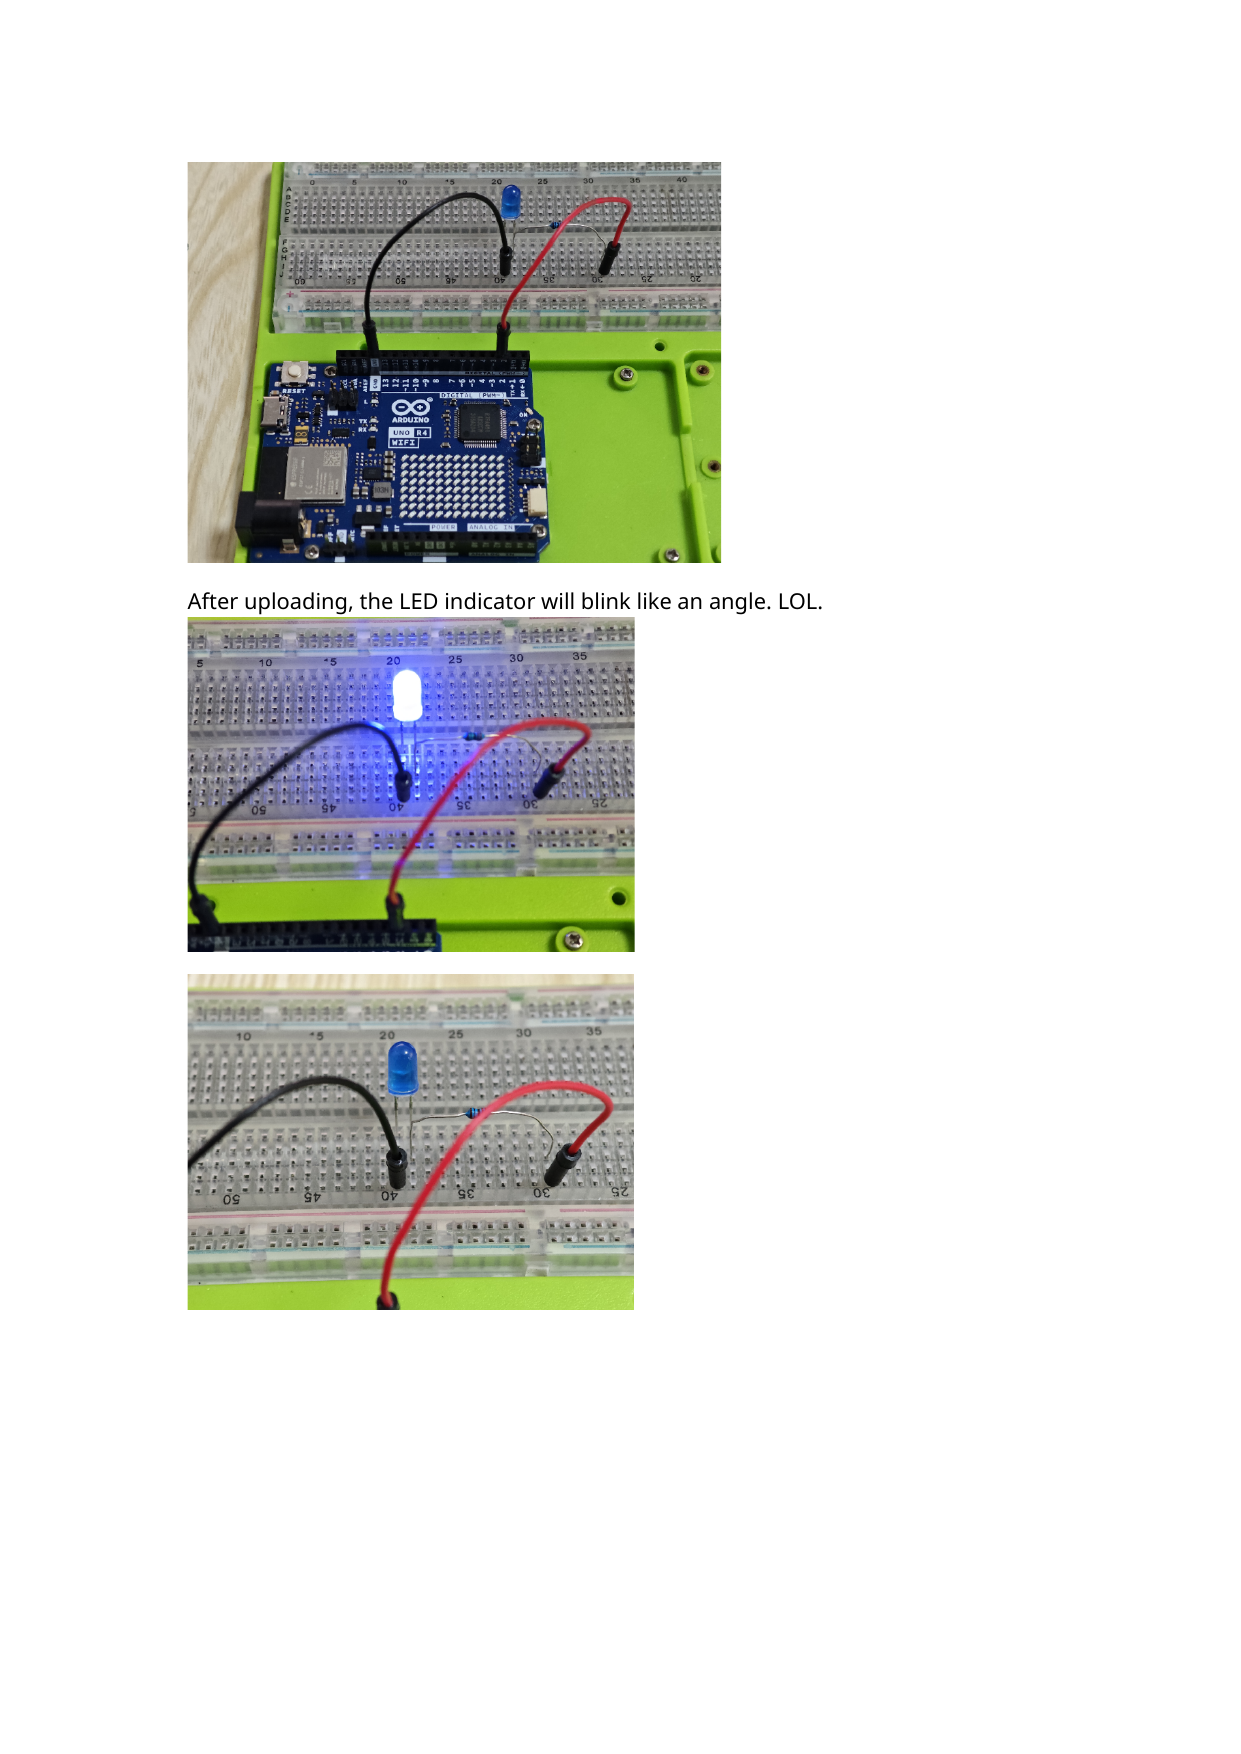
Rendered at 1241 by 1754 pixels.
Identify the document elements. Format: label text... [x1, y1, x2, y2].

picture [187, 162, 722, 563]
picture [187, 617, 635, 952]
text After uploading, the LED indicator will blink like an angle. LOL. [187, 584, 1053, 617]
picture [187, 974, 634, 1310]
